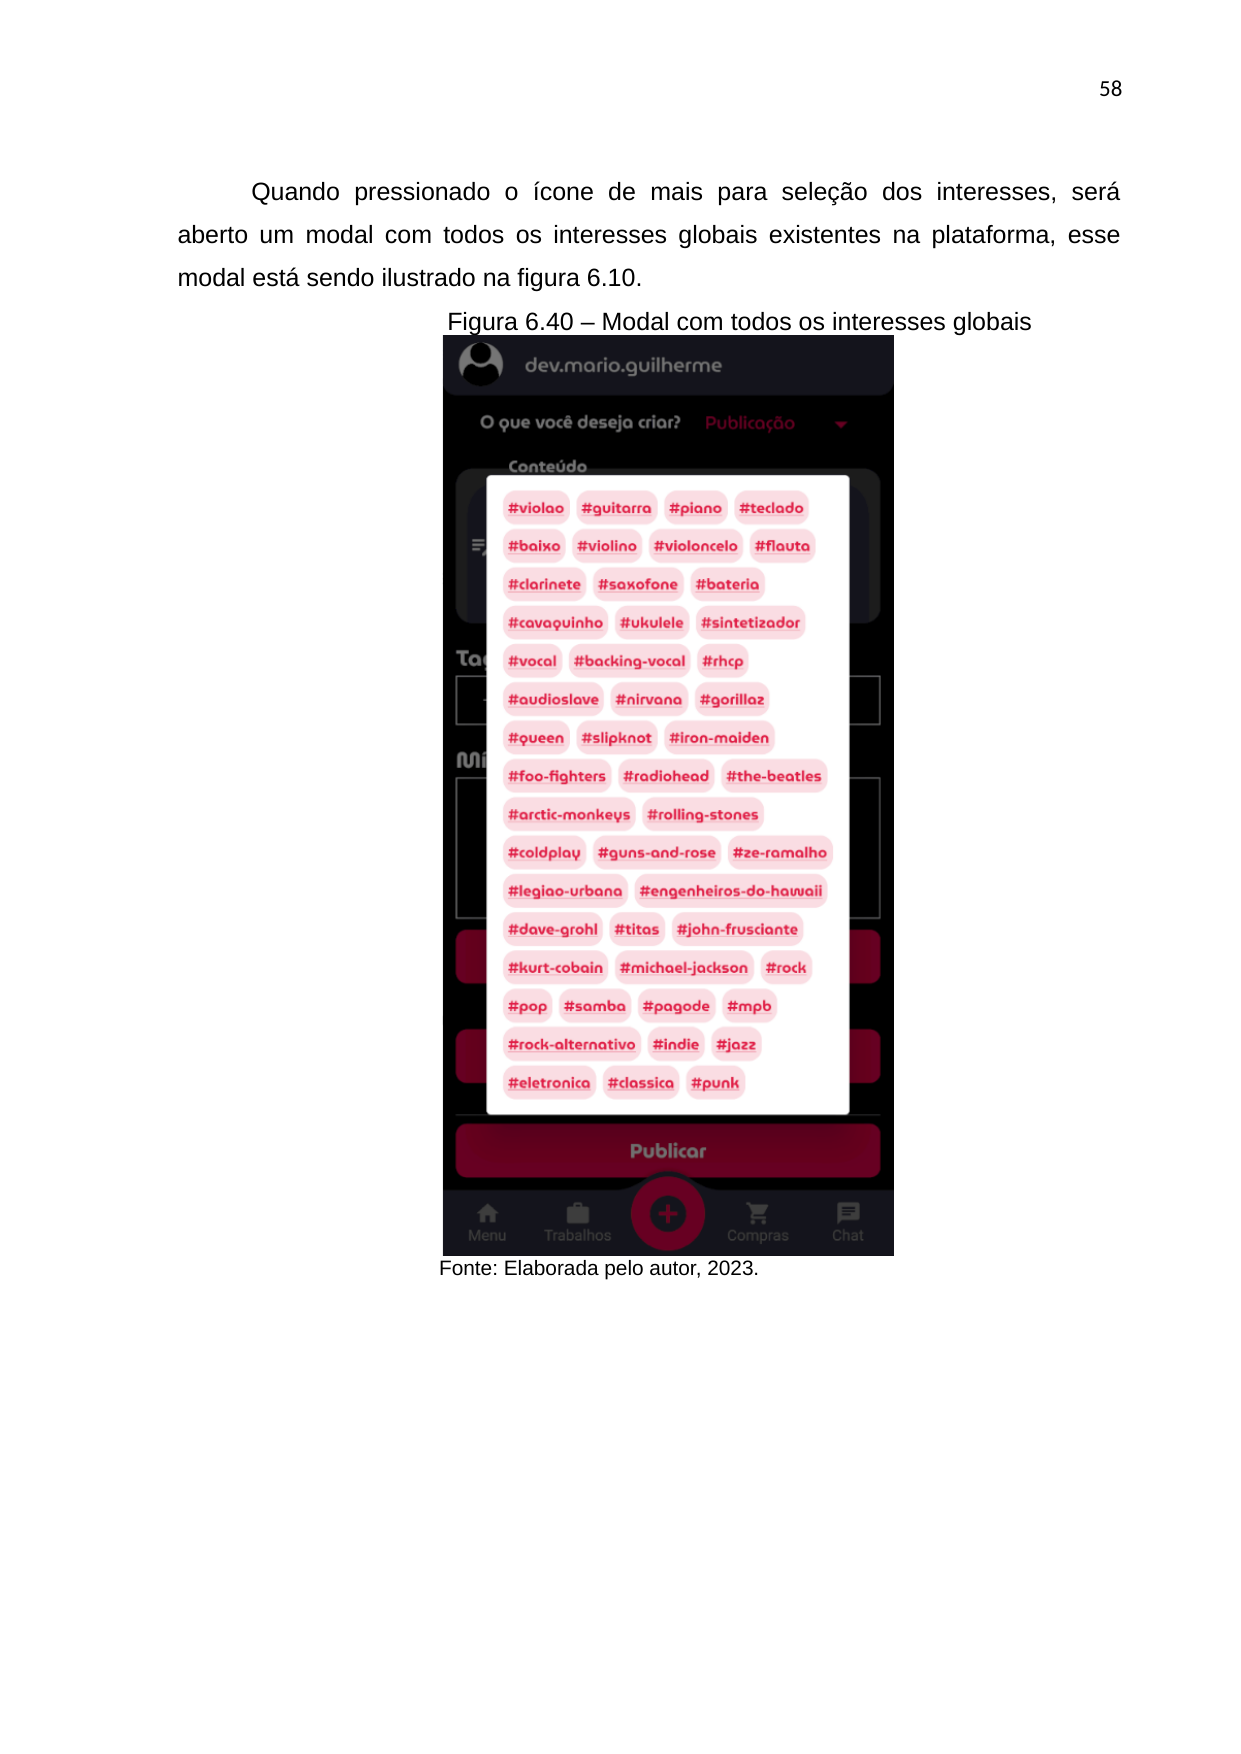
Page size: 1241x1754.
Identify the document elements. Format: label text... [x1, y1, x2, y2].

text Fonte: Elaborada pelo autor, 2023. [398, 1256, 1122, 1279]
text Quando pressionado o ícone de mais para seleção dos interesses, será aberto um modal com todos os interesses globais existentes na plataforma, esse modal está sendo ilustrado na figura 6.10. [177, 177, 1122, 292]
picture [442, 335, 894, 1256]
